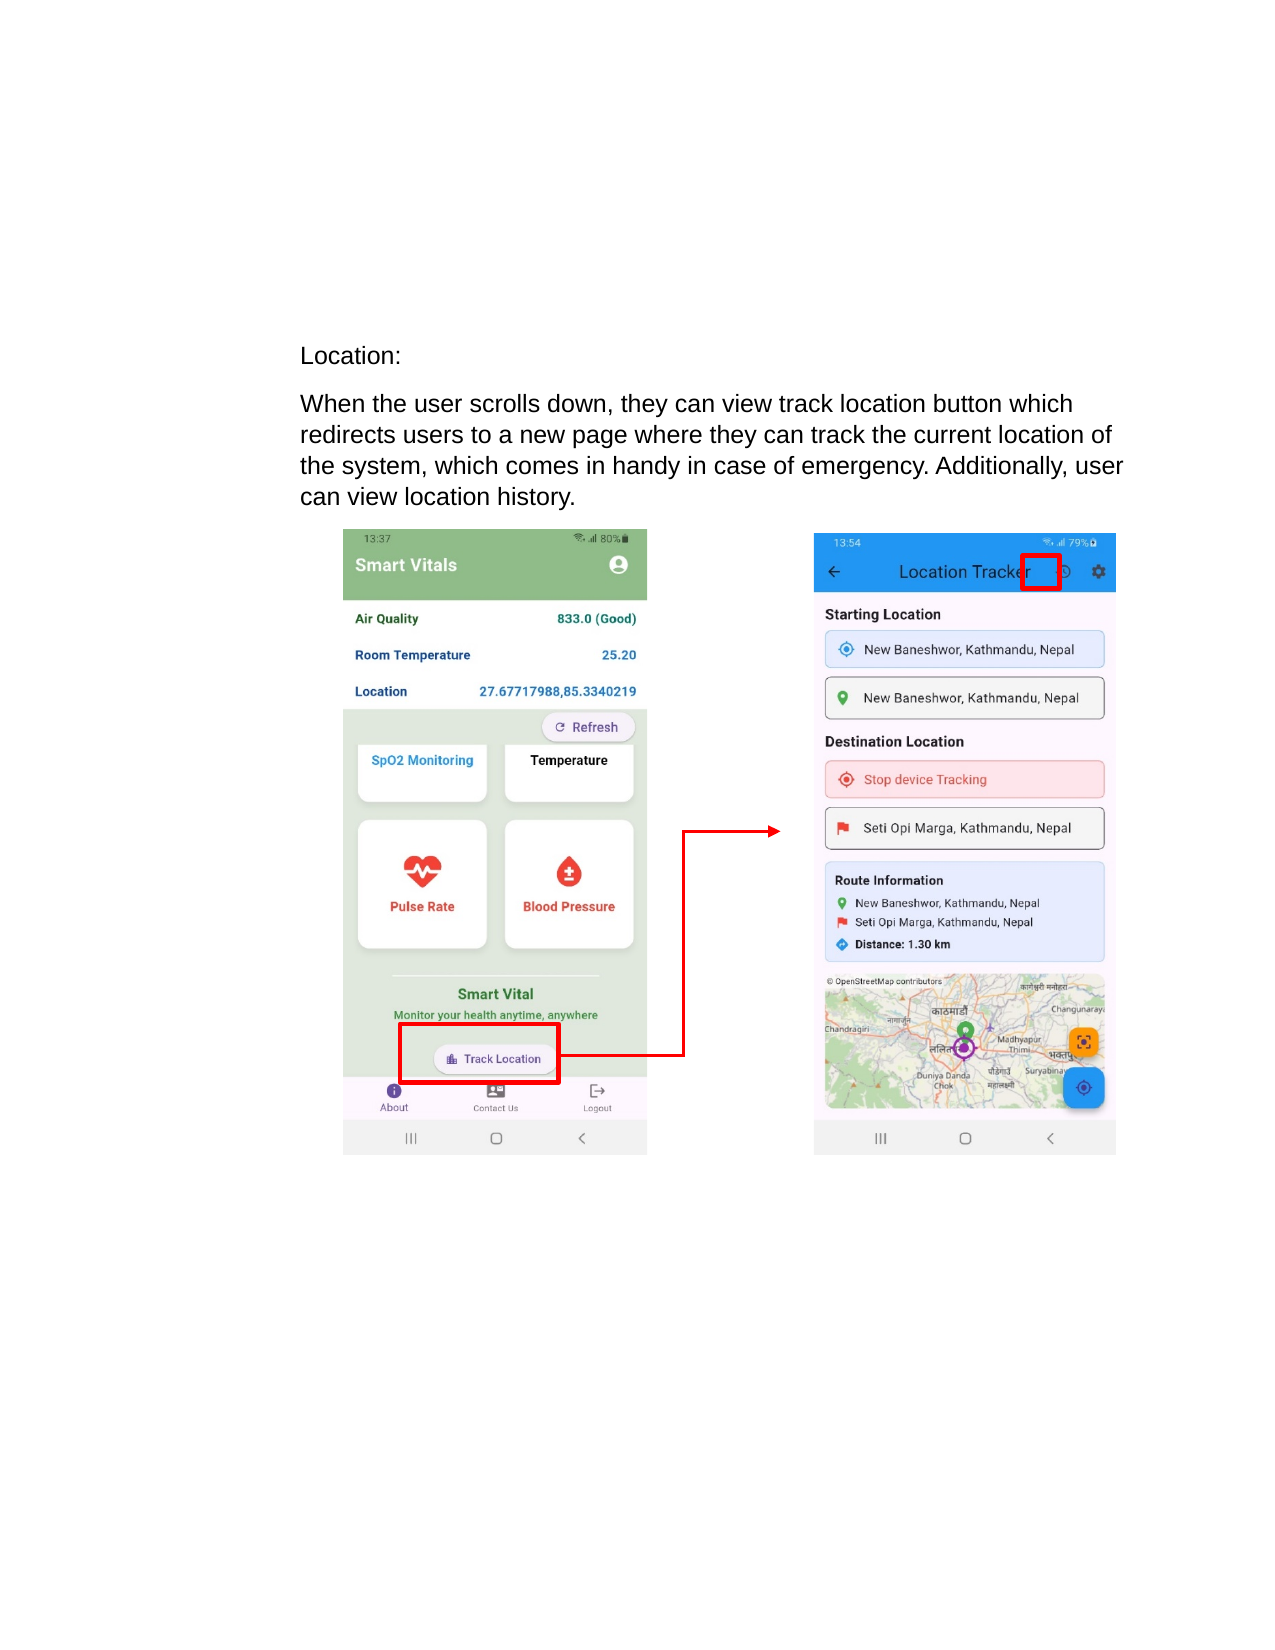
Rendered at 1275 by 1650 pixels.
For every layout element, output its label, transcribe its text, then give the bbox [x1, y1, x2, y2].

picture [813, 533, 1116, 1155]
text Location: [225, 341, 1125, 369]
picture [402, 1026, 556, 1080]
text When the user scrolls down, they can view track location button which redirects users to a new page where they can track the current location of the system, which comes in handy in case of emergency. Additionally, user can view location history. [300, 388, 1125, 510]
picture [343, 529, 648, 1155]
